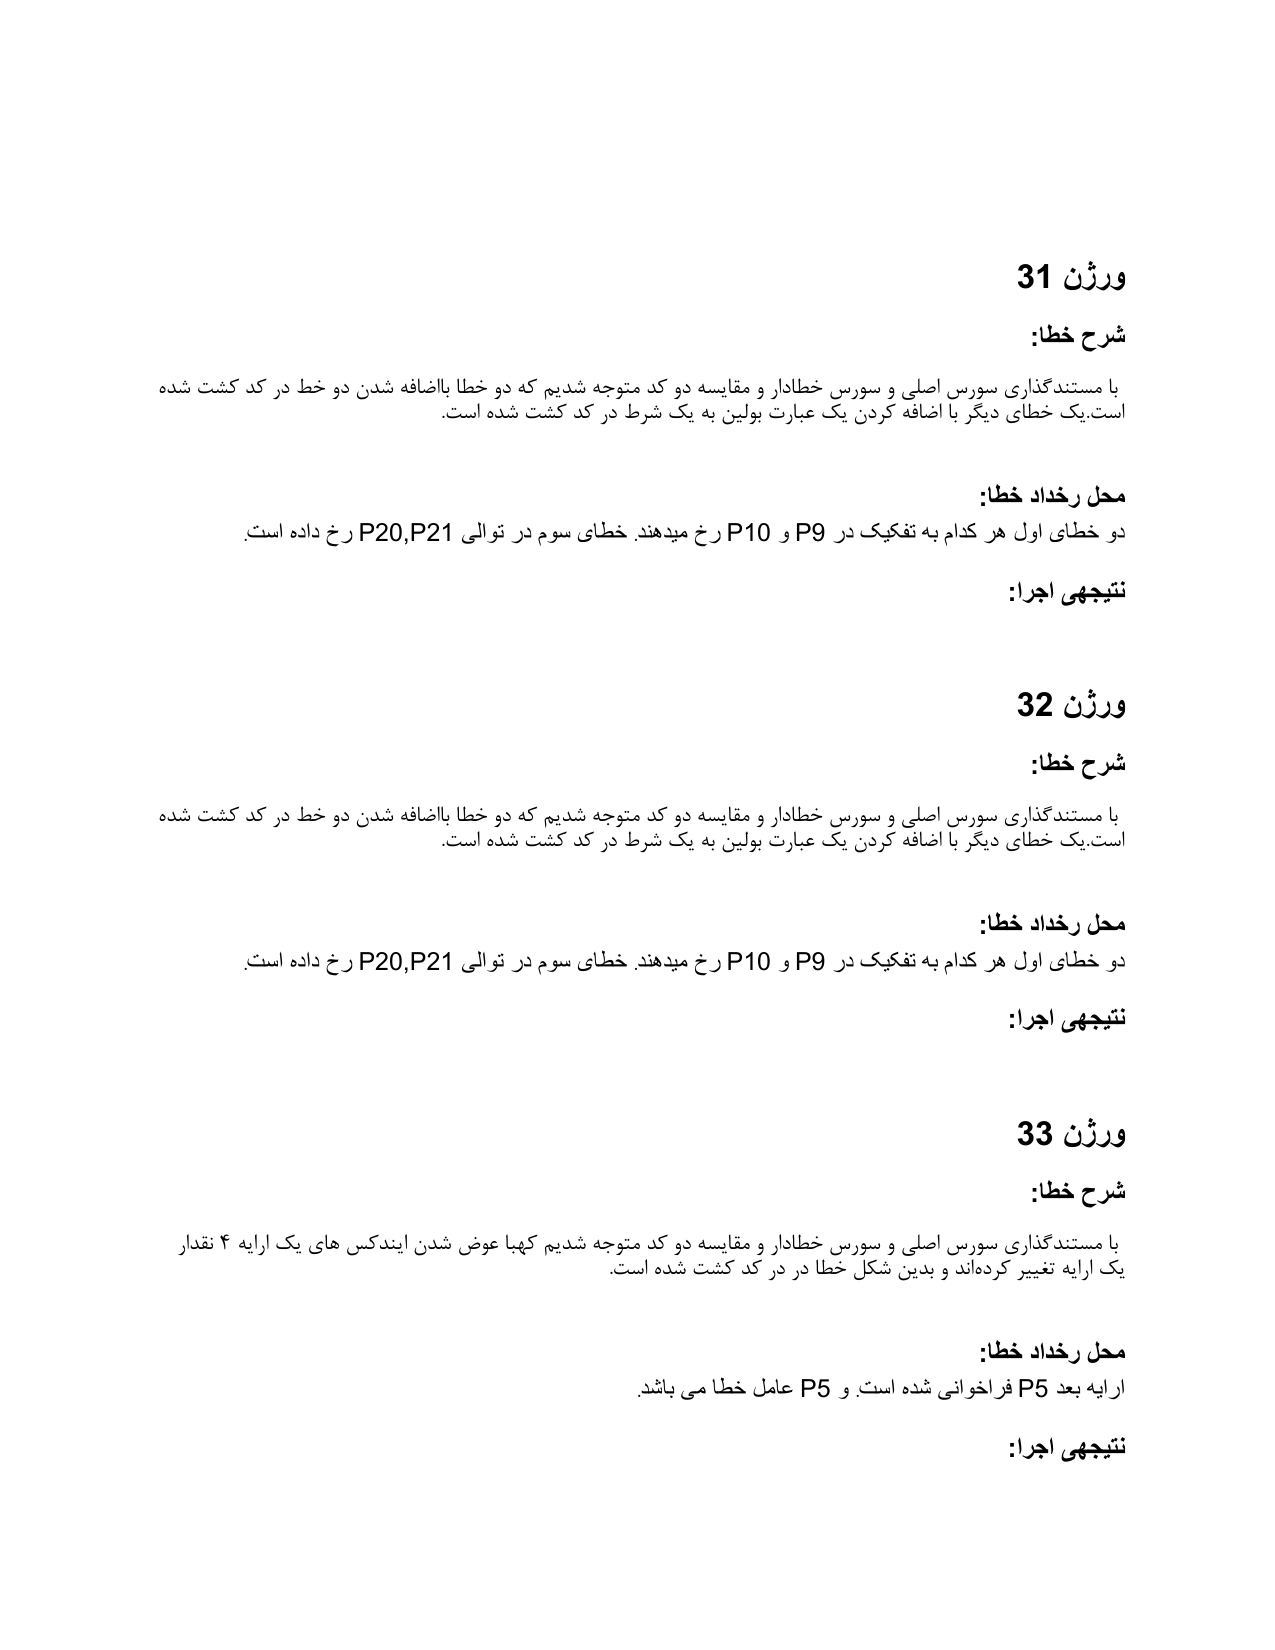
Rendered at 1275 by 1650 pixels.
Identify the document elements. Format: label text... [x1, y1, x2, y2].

text نتیجهی اجرا: [150, 1003, 1125, 1035]
subtitle محل رخداد خطا: [150, 1308, 1125, 1368]
text نتیجهی اجرا: [150, 576, 1125, 607]
subtitle با مستندگذاری سورس اصلی و سورس خطادار و مقایسه دو کد متوجه شدیم که دو خطا بااضافه شدن دو خط در کد کشت شده است.یک خطای دیگر با اضافه کردن یک عبارت بولین به یک شرط در کد کشت شده است. [150, 805, 1125, 855]
text دو خطای اول هر کدام به تفکیک در P9 و P10 رخ میدهند. خطای سوم در توالی P20,P21 رخ داده است. [150, 946, 1125, 978]
text نتیجهی اجرا: [150, 1432, 1125, 1463]
subtitle با مستندگذاری سورس اصلی و سورس خطادار و مقایسه دو کد متوجه شدیم که دو خطا بااضافه شدن دو خط در کد کشت شده است.یک خطای دیگر با اضافه کردن یک عبارت بولین به یک شرط در کد کشت شده است. [150, 377, 1125, 427]
subtitle شرح خطا: [150, 321, 1125, 352]
subtitle ورژن 32 [150, 686, 1125, 724]
subtitle ورژن 33 [150, 1113, 1125, 1152]
subtitle ورژن 31 [150, 257, 1125, 296]
subtitle شرح خطا: [150, 749, 1125, 780]
subtitle محل رخداد خطا: [150, 452, 1125, 512]
subtitle شرح خطا: [150, 1177, 1125, 1208]
text ارایه بعد P5 فراخوانی شده است. و P5 عامل خطا می باشد. [150, 1374, 1125, 1407]
text دو خطای اول هر کدام به تفکیک در P9 و P10 رخ میدهند. خطای سوم در توالی P20,P21 رخ داده است. [150, 518, 1125, 551]
subtitle محل رخداد خطا: [150, 880, 1125, 940]
subtitle با مستندگذاری سورس اصلی و سورس خطادار و مقایسه دو کد متوجه شدیم کهبا عوض شدن ایندکس های یک ارایه 4 نقدار یک ارایه تغییر کرده‌اند و بدین شکل خطا در در کد کشت شده است. [150, 1233, 1125, 1283]
